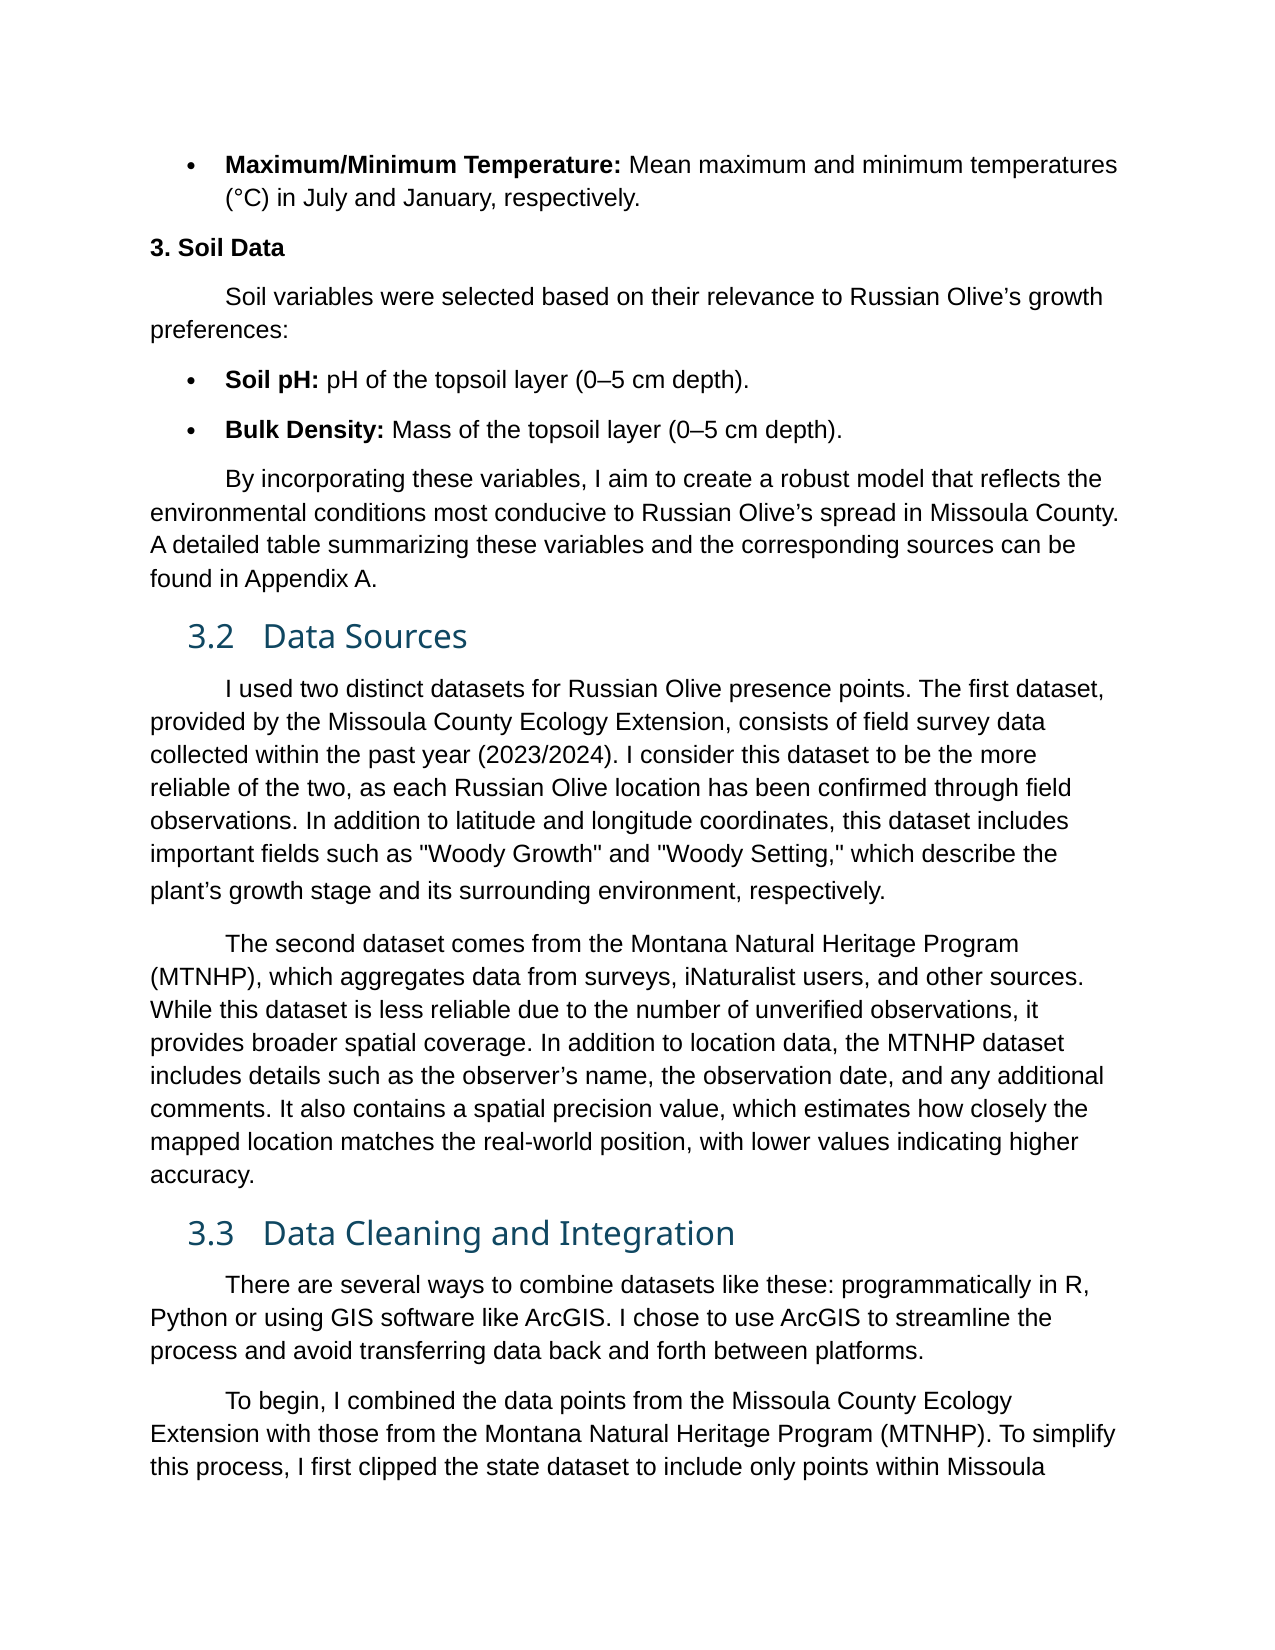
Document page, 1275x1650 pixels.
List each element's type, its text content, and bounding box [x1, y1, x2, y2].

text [150, 1386, 1125, 1480]
text I used two distinct datasets for Russian Olive presence points. The first dataset, provided by the Missoula County Ecology Extension, consists of field survey data collected within the past year (2023/2024). I consider this dataset to be the more reliable of the two, as each Russian Olive location has been confirmed through field observations. In addition to latitude and longitude coordinates, this dataset includes important fields such as "Woody Growth" and "Woody Setting," which describe the plant’s growth stage and its surrounding environment, respectively. [150, 674, 1125, 907]
text The second dataset comes from the Montana Natural Heritage Program (MTNHP), which aggregates data from surveys, iNaturalist users, and other sources. While this dataset is less reliable due to the number of unverified observations, it provides broader spatial coverage. In addition to location data, the MTNHP dataset includes details such as the observer’s name, the observation date, and any additional comments. It also contains a spatial precision value, which estimates how closely the mapped location matches the real-world position, with lower values indicating higher accuracy. [150, 928, 1125, 1188]
list Maximum/Minimum Temperature: Mean maximum and minimum temperatures (°C) in July and January, respectively. [187, 150, 1125, 212]
subtitle Data Cleaning and Integration [187, 1209, 1125, 1255]
text There are several ways to combine datasets like these: programmatically in R, Python or using GIS software like ArcGIS. I chose to use ArcGIS to streamline the process and avoid transferring data back and forth between platforms. [150, 1270, 1125, 1365]
text Soil variables were selected based on their relevance to Russian Olive’s growth preferences: [150, 282, 1125, 344]
list Soil pH: pH of the topsoil layer (0–5 cm depth). [187, 365, 1125, 394]
subtitle Data Sources [187, 613, 1125, 659]
list Bulk Density: Mass of the topsoil layer (0–5 cm depth). [187, 415, 1125, 443]
text By incorporating these variables, I aim to create a robust model that reflects the environmental conditions most conducive to Russian Olive’s spread in Missoula County. A detailed table summarizing these variables and the corresponding sources can be found in Appendix A. [150, 464, 1125, 592]
text 3. Soil Data [150, 233, 1125, 261]
